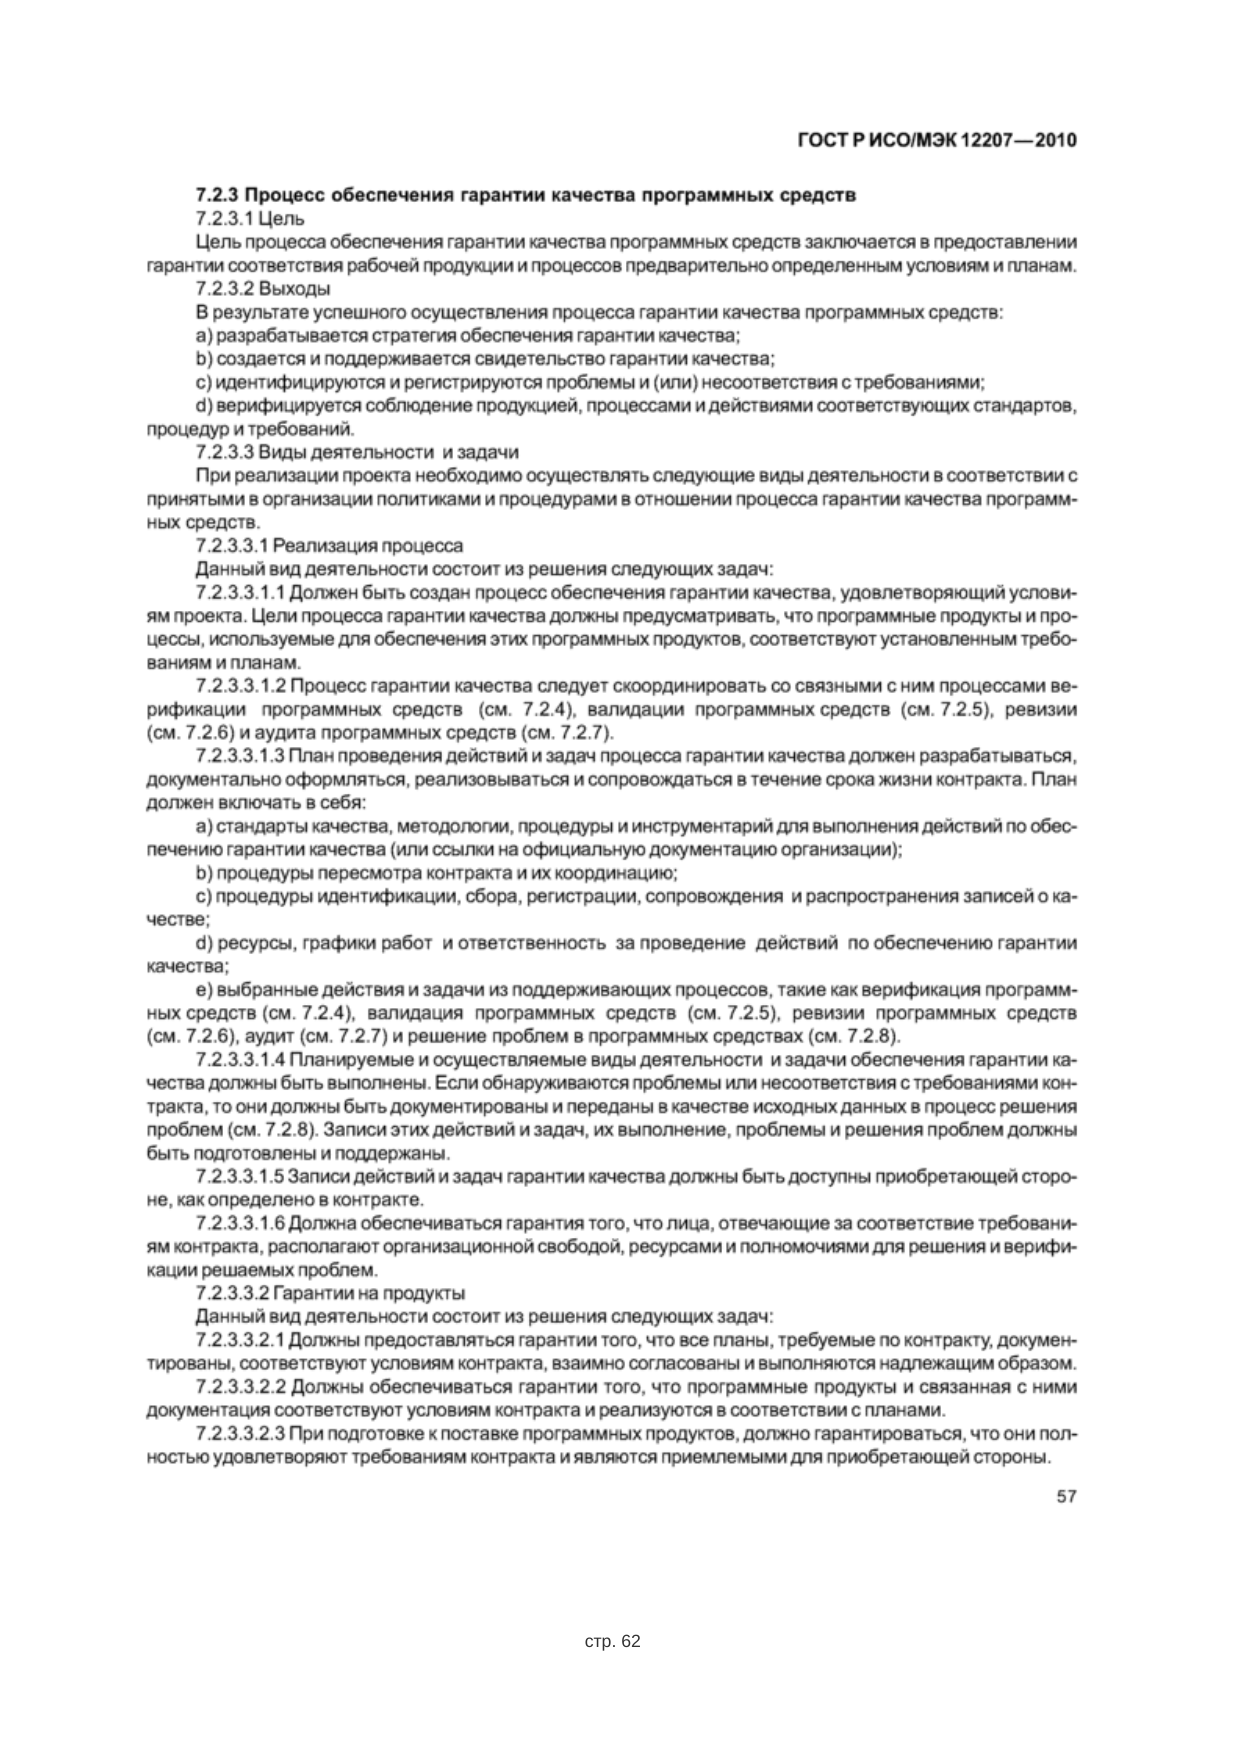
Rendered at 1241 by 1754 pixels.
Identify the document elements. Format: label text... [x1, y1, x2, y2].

picture [65, 44, 1160, 1631]
